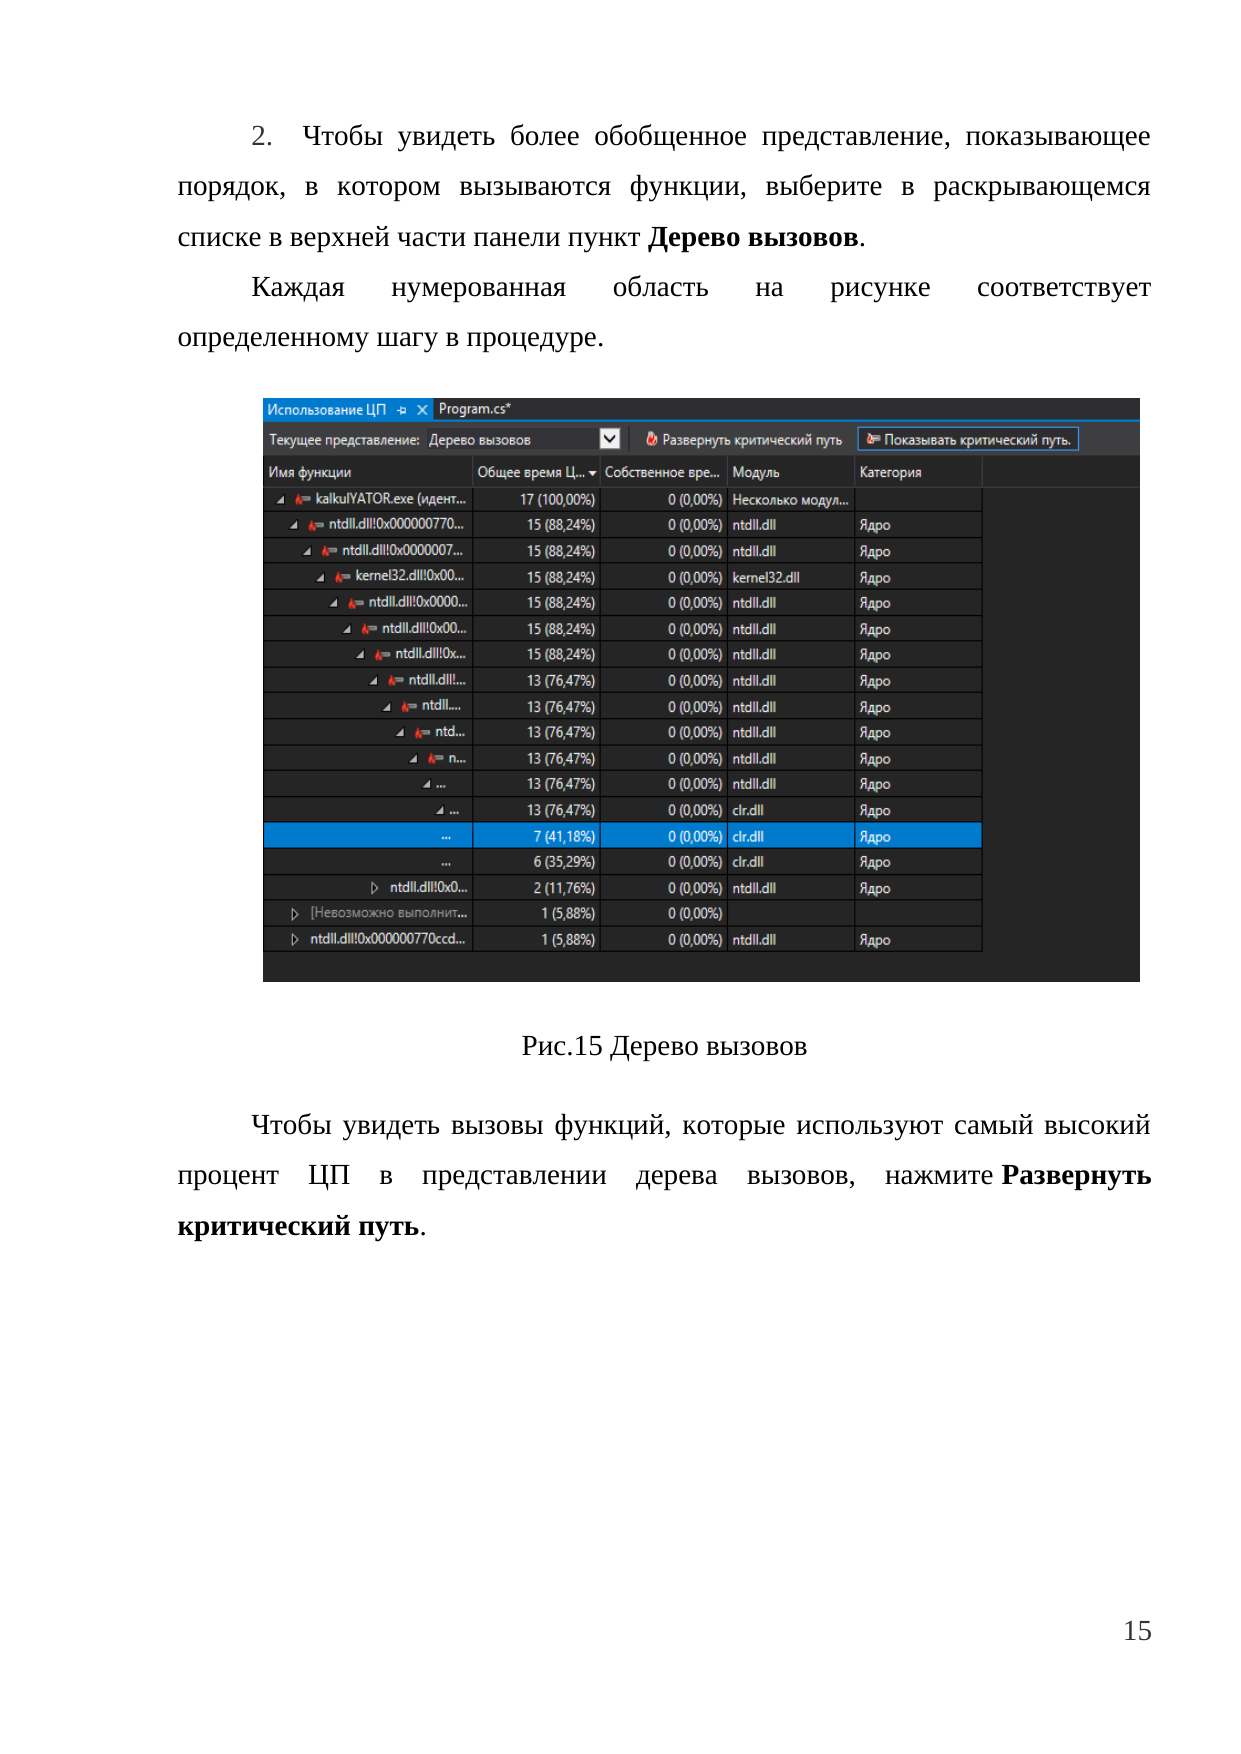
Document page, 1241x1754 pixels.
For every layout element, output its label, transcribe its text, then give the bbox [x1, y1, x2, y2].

text Чтобы увидеть вызовы функций, которые используют самый высокий процент ЦП в представлении дерева вызовов, нажмите Развернуть критический путь. [177, 1107, 1152, 1241]
text 2. Чтобы увидеть более обобщенное представление, показывающее порядок, в котором вызываются функции, выберите в раскрывающемся списке в верхней части панели пункт Дерево вызовов. [177, 118, 1152, 252]
text Каждая нумерованная область на рисунке соответствует определенному шагу в процедуре. [177, 269, 1152, 353]
picture [263, 398, 1140, 982]
